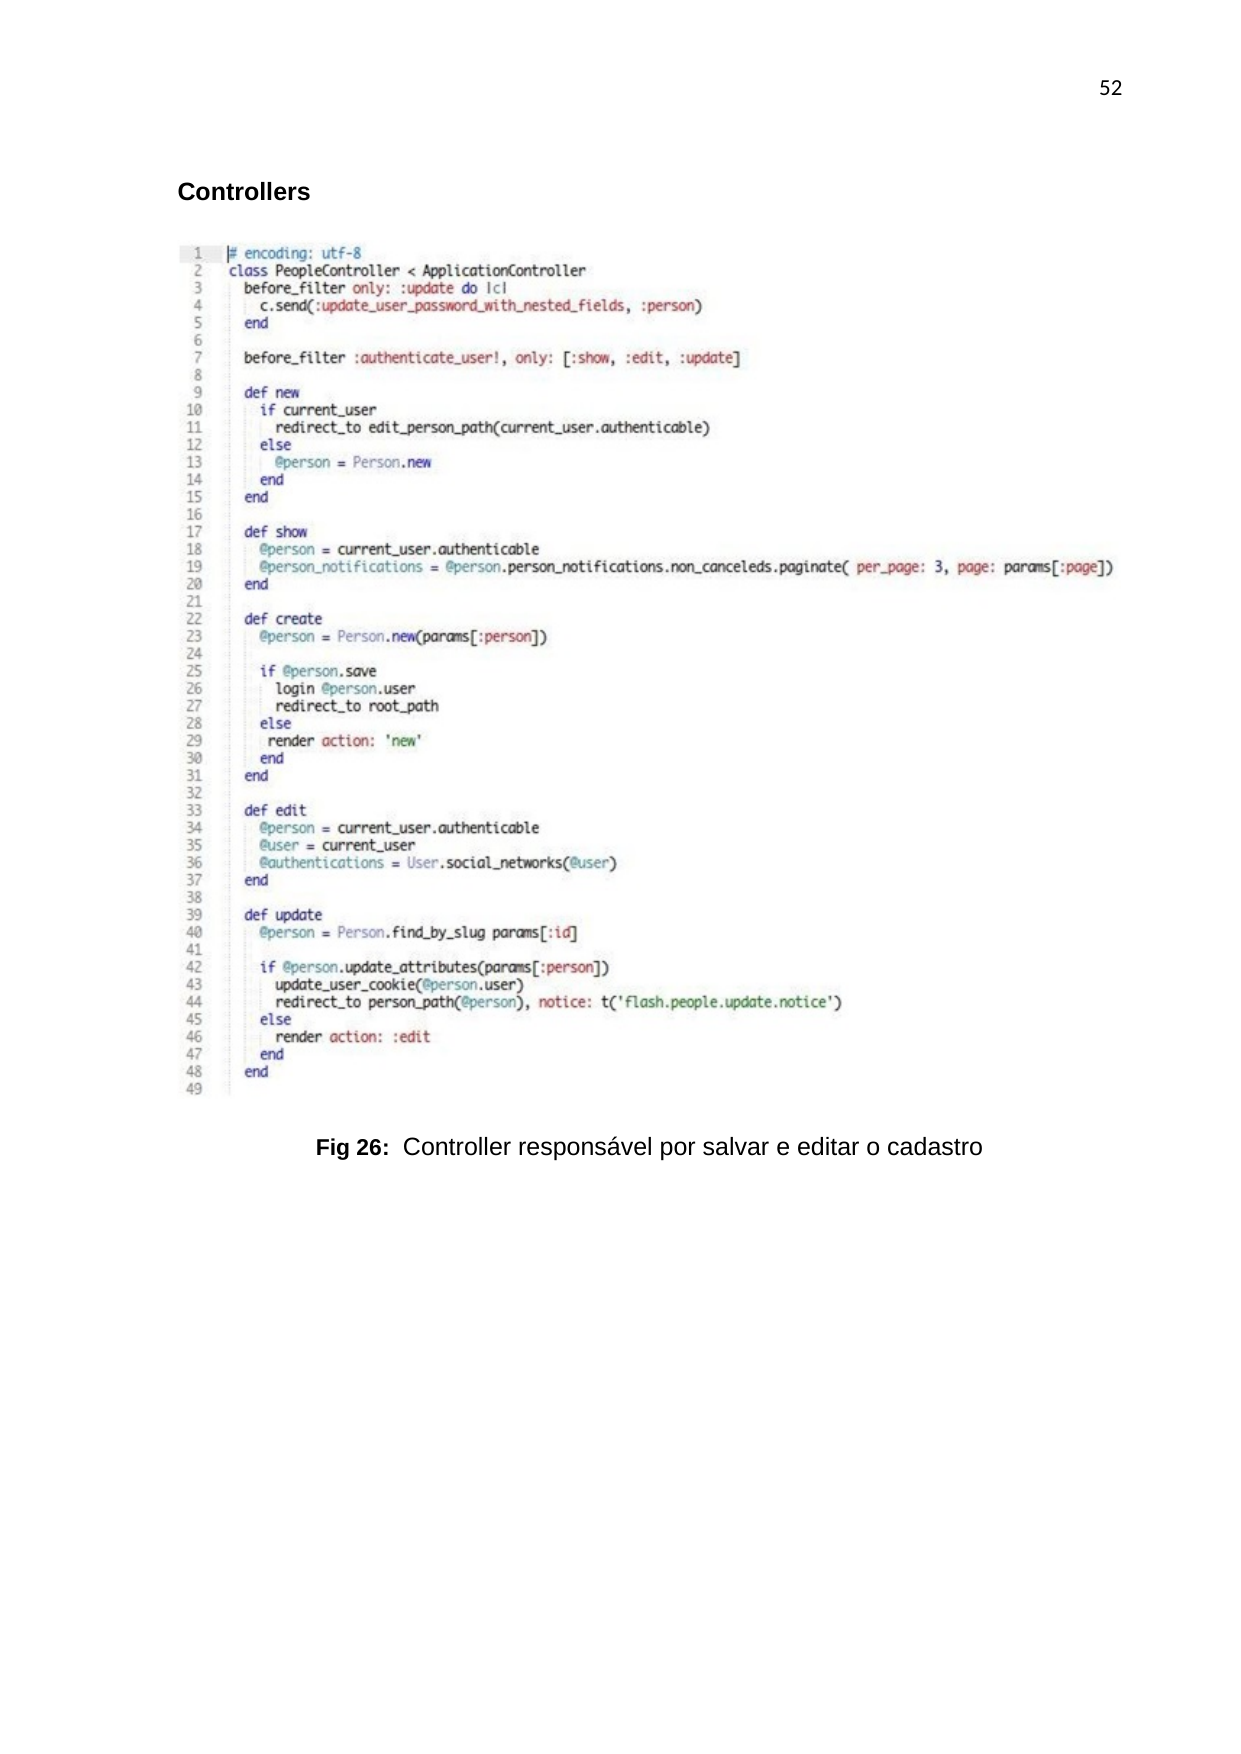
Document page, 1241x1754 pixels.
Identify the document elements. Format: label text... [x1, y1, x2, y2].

text Fig 26: Controller responsável por salvar e editar o cadastro [177, 1132, 1122, 1161]
text Controllers [177, 177, 1122, 206]
picture [177, 240, 1121, 1099]
